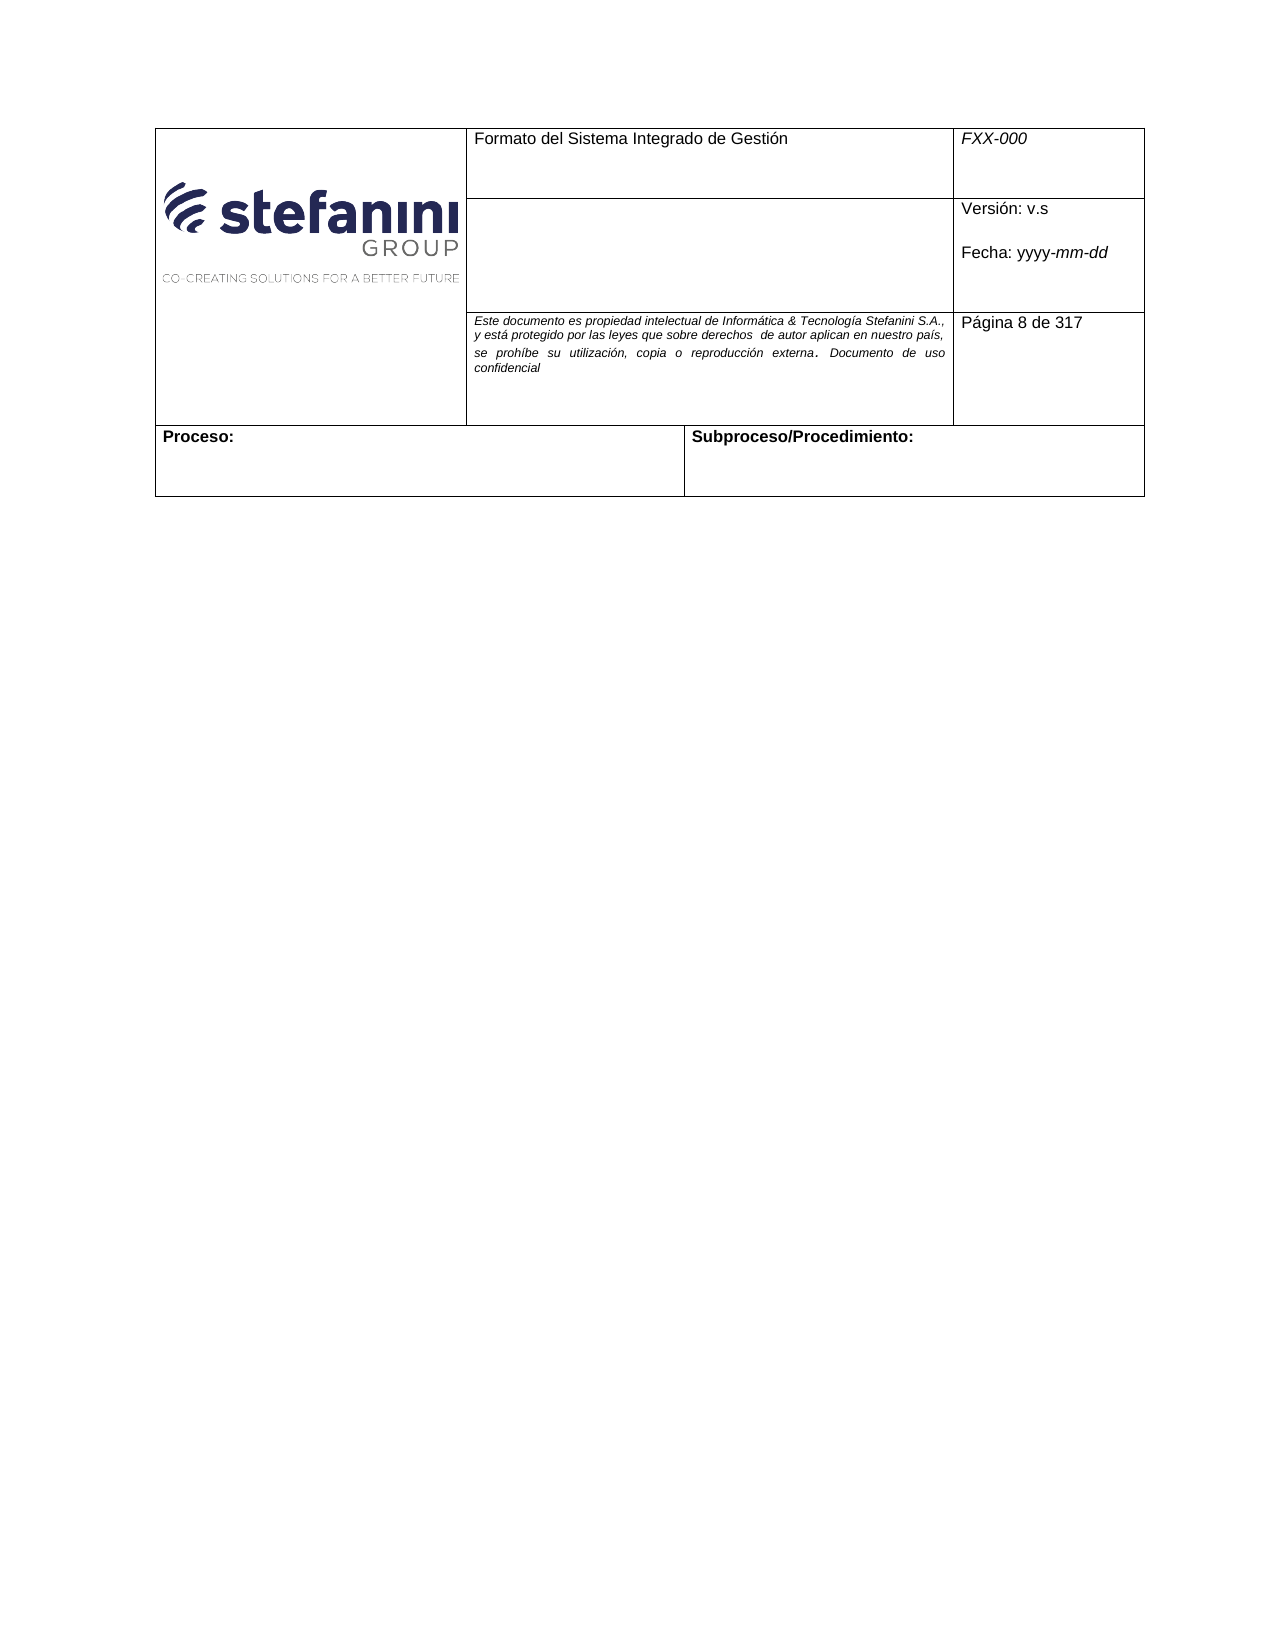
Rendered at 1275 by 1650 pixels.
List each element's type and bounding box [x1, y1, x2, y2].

picture [162, 182, 460, 286]
